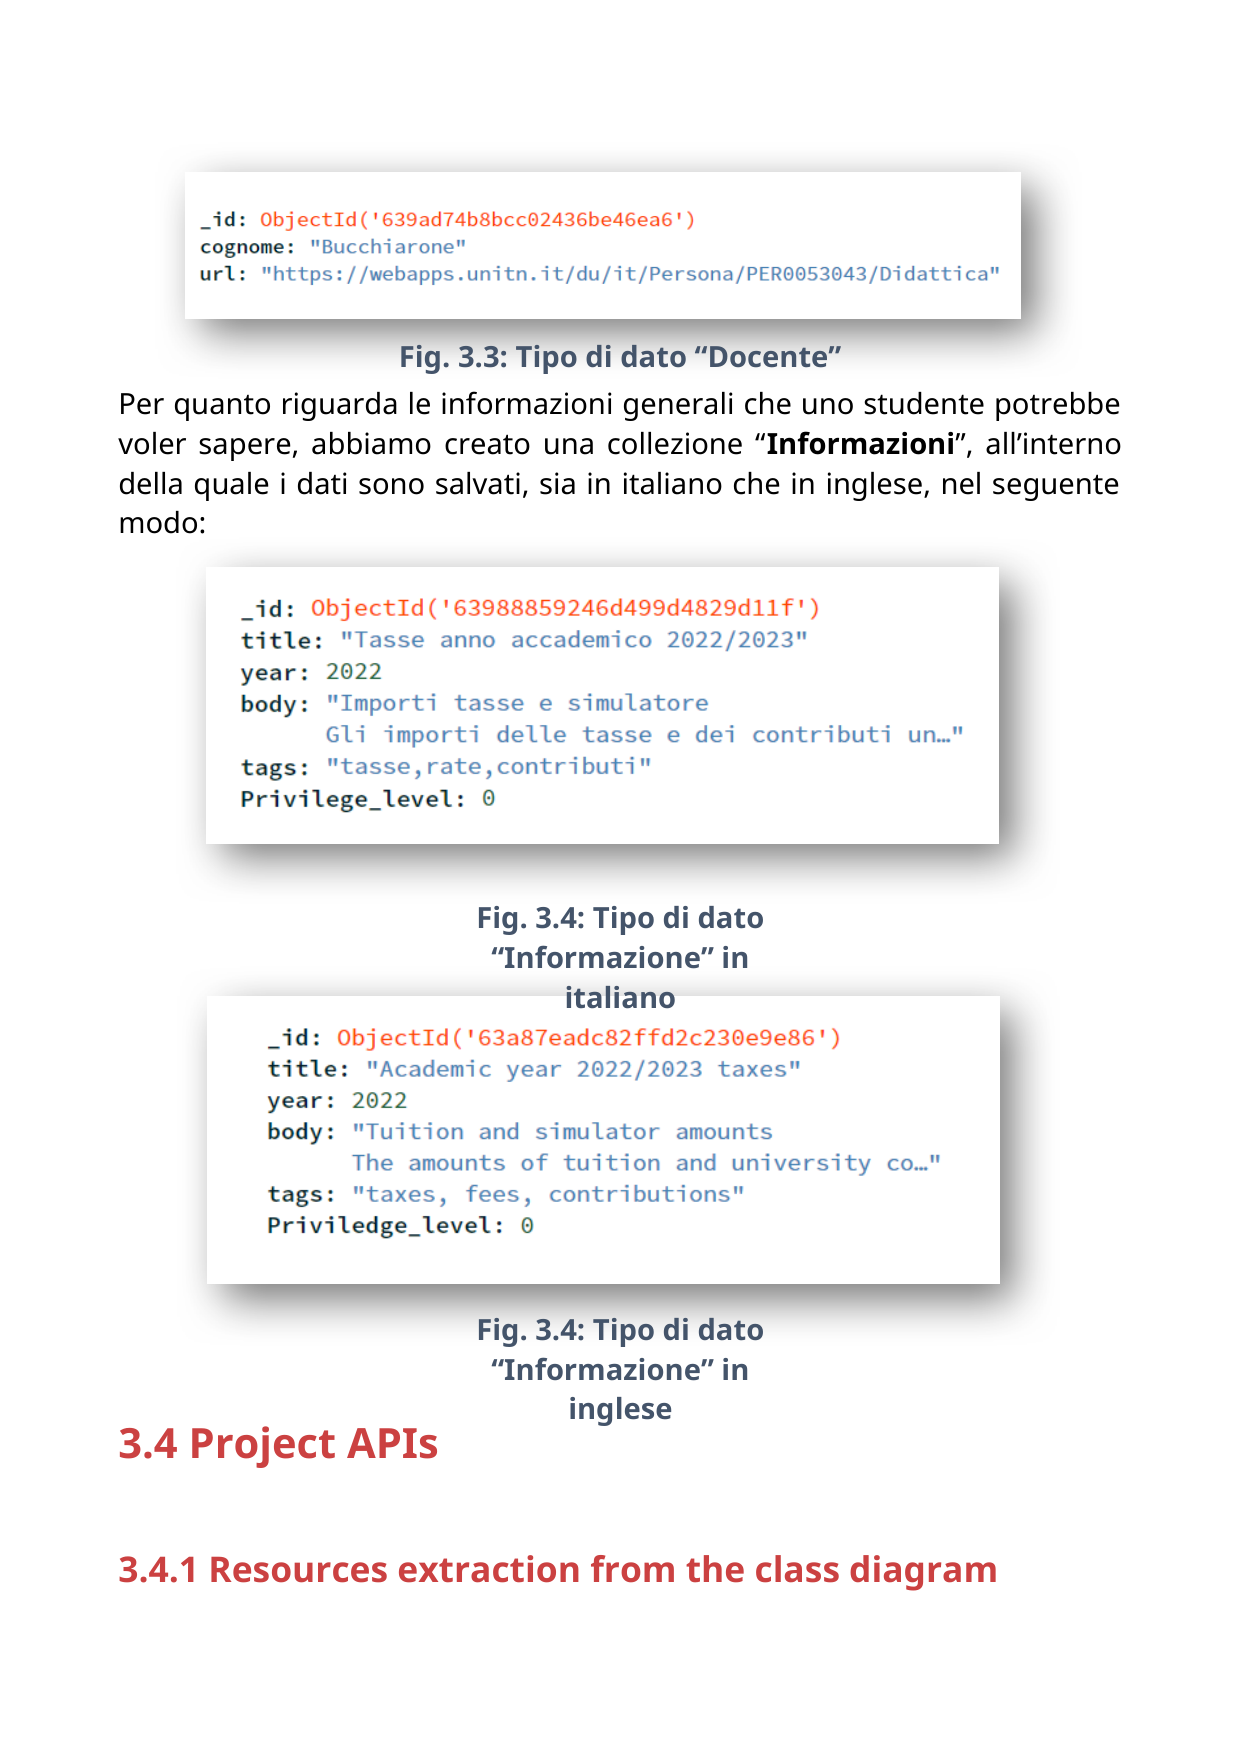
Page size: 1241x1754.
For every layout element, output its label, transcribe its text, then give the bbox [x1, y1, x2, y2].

picture [185, 172, 1021, 319]
text Per quanto riguarda le informazioni generali che uno studente potrebbe voler sapere, abbiamo creato una collezione “Informazioni”, all’interno della quale i dati sono salvati, sia in italiano che in inglese, nel seguente modo: [118, 384, 1122, 542]
picture [206, 567, 999, 844]
picture [664, 996, 670, 1005]
text 3.4.1 Resources extraction from the class diagram [118, 1544, 1122, 1592]
picture [207, 996, 1000, 1284]
text 3.4 Project APIs [118, 1414, 1122, 1471]
